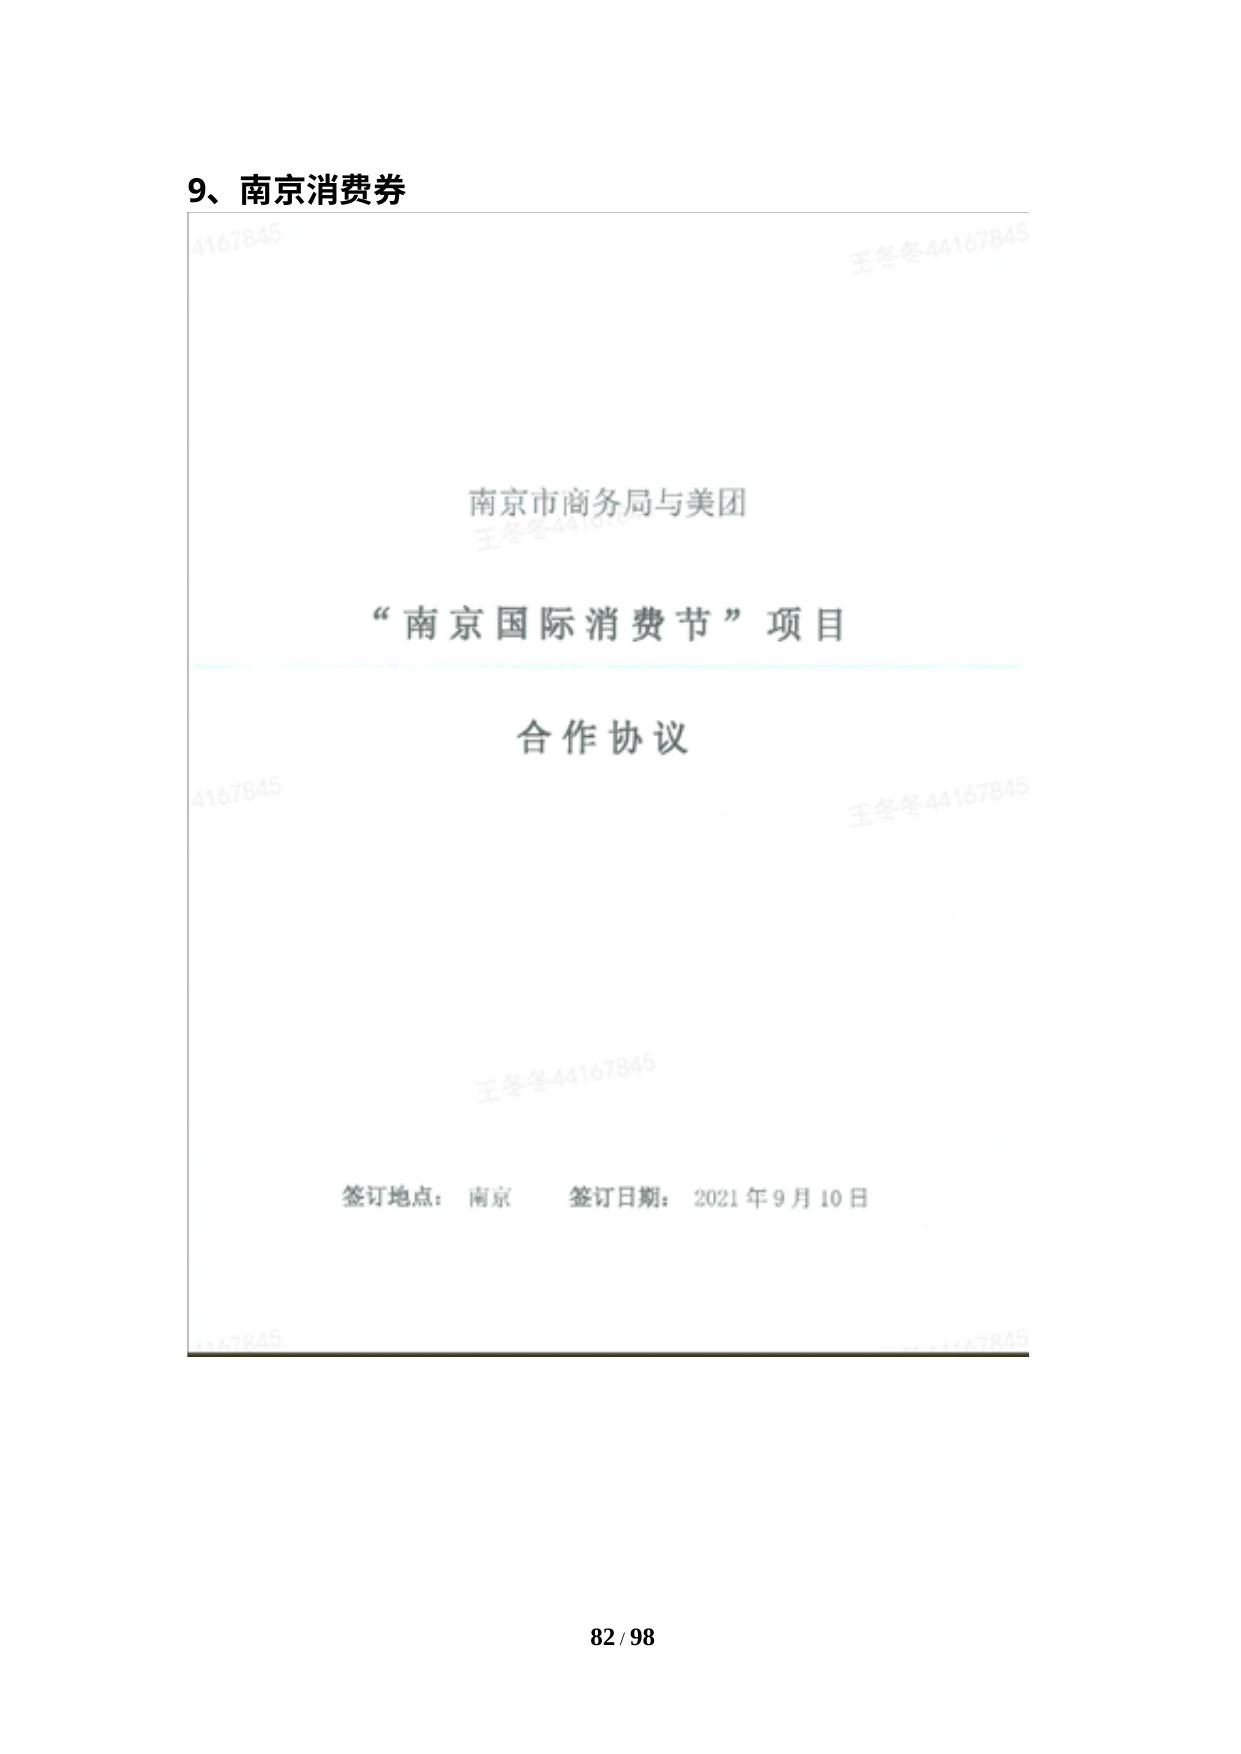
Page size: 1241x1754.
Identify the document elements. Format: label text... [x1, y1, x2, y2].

picture [187, 212, 1030, 1357]
text 9、南京消费券 [187, 163, 1053, 212]
